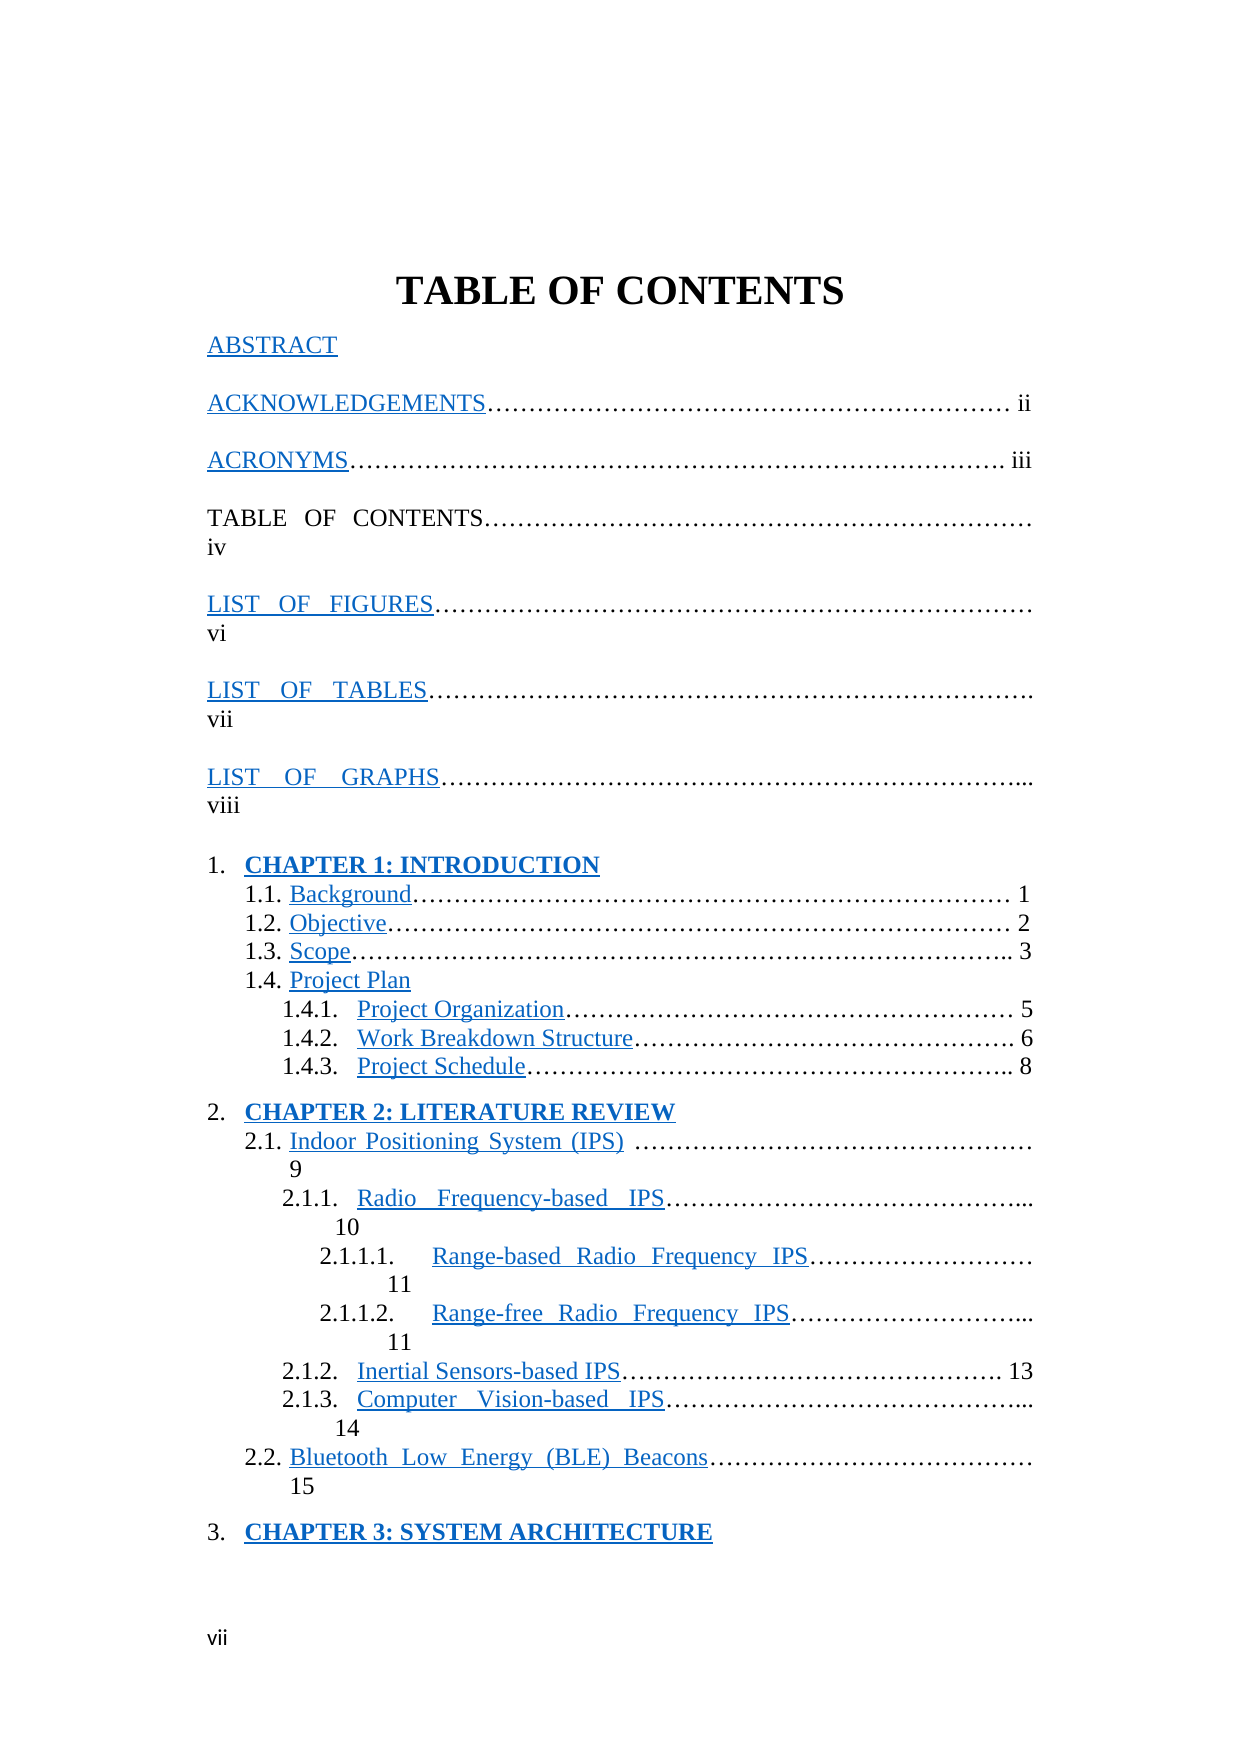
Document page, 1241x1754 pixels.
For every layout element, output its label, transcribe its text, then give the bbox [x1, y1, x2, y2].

list Project Plan [244, 965, 1033, 994]
text ACRONYMS……………………………………………………………………. iii [207, 445, 1033, 474]
list CHAPTER 1: INTRODUCTION [207, 850, 1033, 879]
text LIST OF TABLES………………………………………………………………. vii [207, 675, 1033, 733]
text TABLE OF CONTENTS [207, 266, 1033, 314]
list Computer Vision-based IPS……………………………………... 14 [282, 1384, 1033, 1442]
list Indoor Positioning System (IPS) ………………………………………… 9 [244, 1126, 1033, 1183]
list Scope…………………………………………………………………….. 3 [244, 936, 1033, 965]
list CHAPTER 2: LITERATURE REVIEW [207, 1097, 1033, 1126]
text ACKNOWLEDGEMENTS……………………………………………………… ii [207, 388, 1033, 417]
text LIST OF GRAPHS……………………………………………………………... viii [207, 762, 1033, 819]
list Bluetooth Low Energy (BLE) Beacons………………………………… 15 [244, 1442, 1033, 1499]
list Work Breakdown Structure………………………………………. 6 [282, 1023, 1033, 1051]
text ABSTRACT [207, 330, 1033, 359]
list Radio Frequency-based IPS……………………………………... 10 [282, 1183, 1033, 1241]
text TABLE OF CONTENTS………………………………………………………… iv [207, 503, 1033, 560]
list Project Schedule………………………………………………….. 8 [282, 1051, 1033, 1080]
list Background……………………………………………………………… 1 [244, 879, 1033, 908]
text LIST OF FIGURES……………………………………………………………… vi [207, 589, 1033, 647]
list CHAPTER 3: SYSTEM ARCHITECTURE [207, 1517, 1033, 1546]
list Inertial Sensors-based IPS………………………………………. 13 [282, 1356, 1033, 1384]
list Range-free Radio Frequency IPS………………………... 11 [319, 1298, 1033, 1356]
list Range-based Radio Frequency IPS……………………… 11 [319, 1241, 1033, 1298]
list Objective………………………………………………………………… 2 [244, 908, 1033, 936]
list Project Organization……………………………………………… 5 [282, 994, 1033, 1023]
